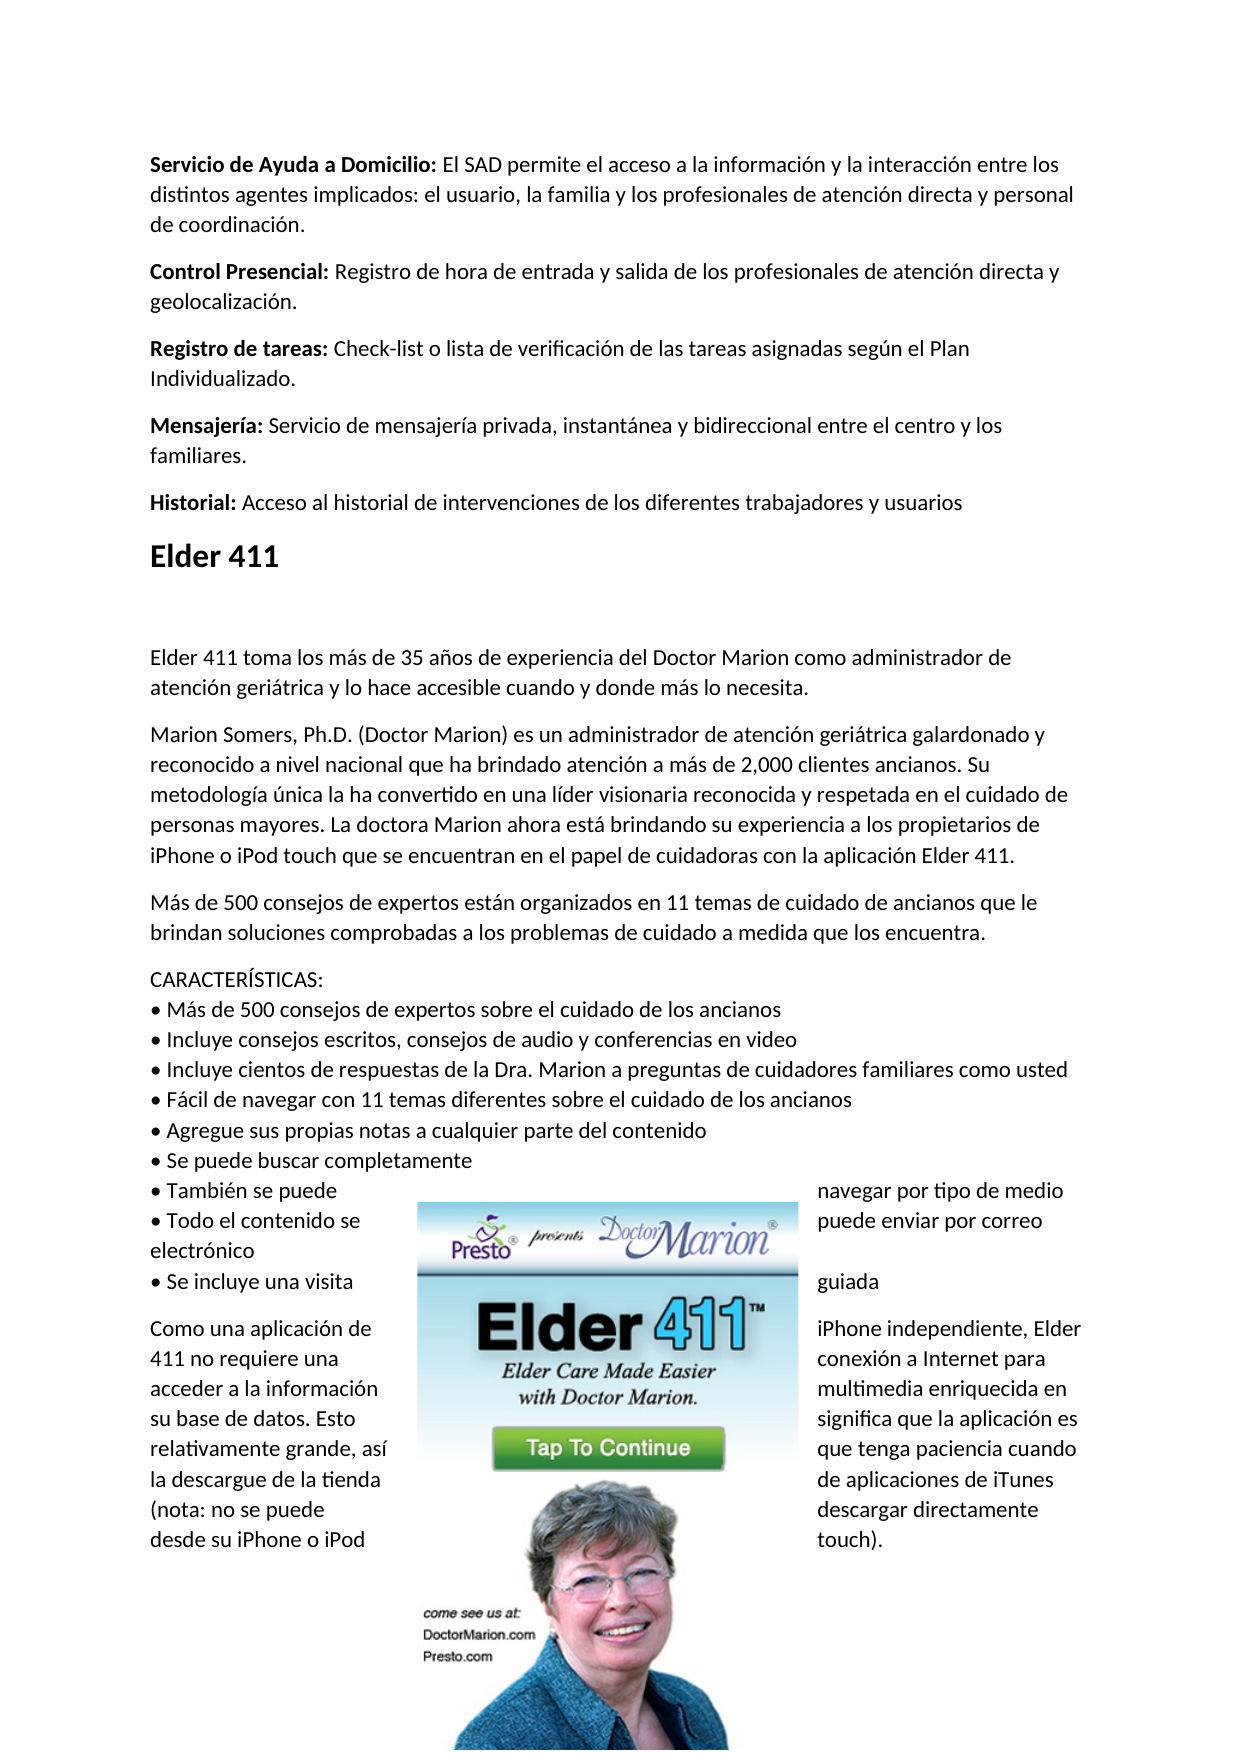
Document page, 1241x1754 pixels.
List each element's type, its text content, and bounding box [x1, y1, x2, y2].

text Más de 500 consejos de expertos están organizados en 11 temas de cuidado de ancianos que le brindan soluciones comprobadas a los problemas de cuidado a medida que los encuentra. [150, 888, 1090, 946]
text Marion Somers, Ph.D. (Doctor Marion) es un administrador de atención geriátrica galardonado y reconocido a nivel nacional que ha brindado atención a más de 2,000 clientes ancianos. Su metodología única la ha convertido en una líder visionaria reconocida y respetada en el cuidado de personas mayores. La doctora Marion ahora está brindando su experiencia a los propietarios de iPhone o iPod touch que se encuentran en el papel de cuidadoras con la aplicación Elder 411. [150, 720, 1090, 869]
text Mensajería: Servicio de mensajería privada, instantánea y bidireccional entre el centro y los familiares. [150, 411, 1090, 470]
text Historial: Acceso al historial de intervenciones de los diferentes trabajadores y usuarios [150, 488, 1090, 517]
text CARACTERÍSTICAS: • Más de 500 consejos de expertos sobre el cuidado de los ancianos • Incluye consejos escritos, consejos de audio y conferencias en video • Incluye cientos de respuestas de la Dra. Marion a preguntas de cuidadores familiares como usted • Fácil de navegar con 11 temas diferentes sobre el cuidado de los ancianos • Agregue sus propias notas a cualquier parte del contenido • Se puede buscar completamente • También se puede navegar por tipo de medio • Todo el contenido se puede enviar por correo electrónico • Se incluye una visita guiada [150, 965, 1090, 1295]
text Registro de tareas: Check-list o lista de verificación de las tareas asignadas según el Plan Individualizado. [150, 334, 1090, 393]
text Servicio de Ayuda a Domicilio: El SAD permite el acceso a la información y la interacción entre los distintos agentes implicados: el usuario, la familia y los profesionales de atención directa y personal de coordinación. [150, 150, 1090, 238]
text Control Presencial: Registro de hora de entrada y salida de los profesionales de atención directa y geolocalización. [150, 257, 1090, 316]
text Elder 411 toma los más de 35 años de experiencia del Doctor Marion como administrador de atención geriátrica y lo hace accesible cuando y donde más lo necesita. [150, 643, 1090, 701]
text Elder 411 [150, 535, 1090, 576]
text Como una aplicación de iPhone independiente, Elder 411 no requiere una conexión a Internet para acceder a la información multimedia enriquecida en su base de datos. Esto significa que la aplicación es relativamente grande, así que tenga paciencia cuando la descargue de la tienda de aplicaciones de iTunes (nota: no se puede descargar directamente desde su iPhone o iPod touch). [150, 1314, 417, 1553]
text Como una aplicación de iPhone independiente, Elder 411 no requiere una conexión a Internet para acceder a la información multimedia enriquecida en su base de datos. Esto significa que la aplicación es relativamente grande, así que tenga paciencia cuando la descargue de la tienda de aplicaciones de iTunes (nota: no se puede descargar directamente desde su iPhone o iPod touch). [799, 1314, 1090, 1553]
picture [417, 1202, 799, 1750]
